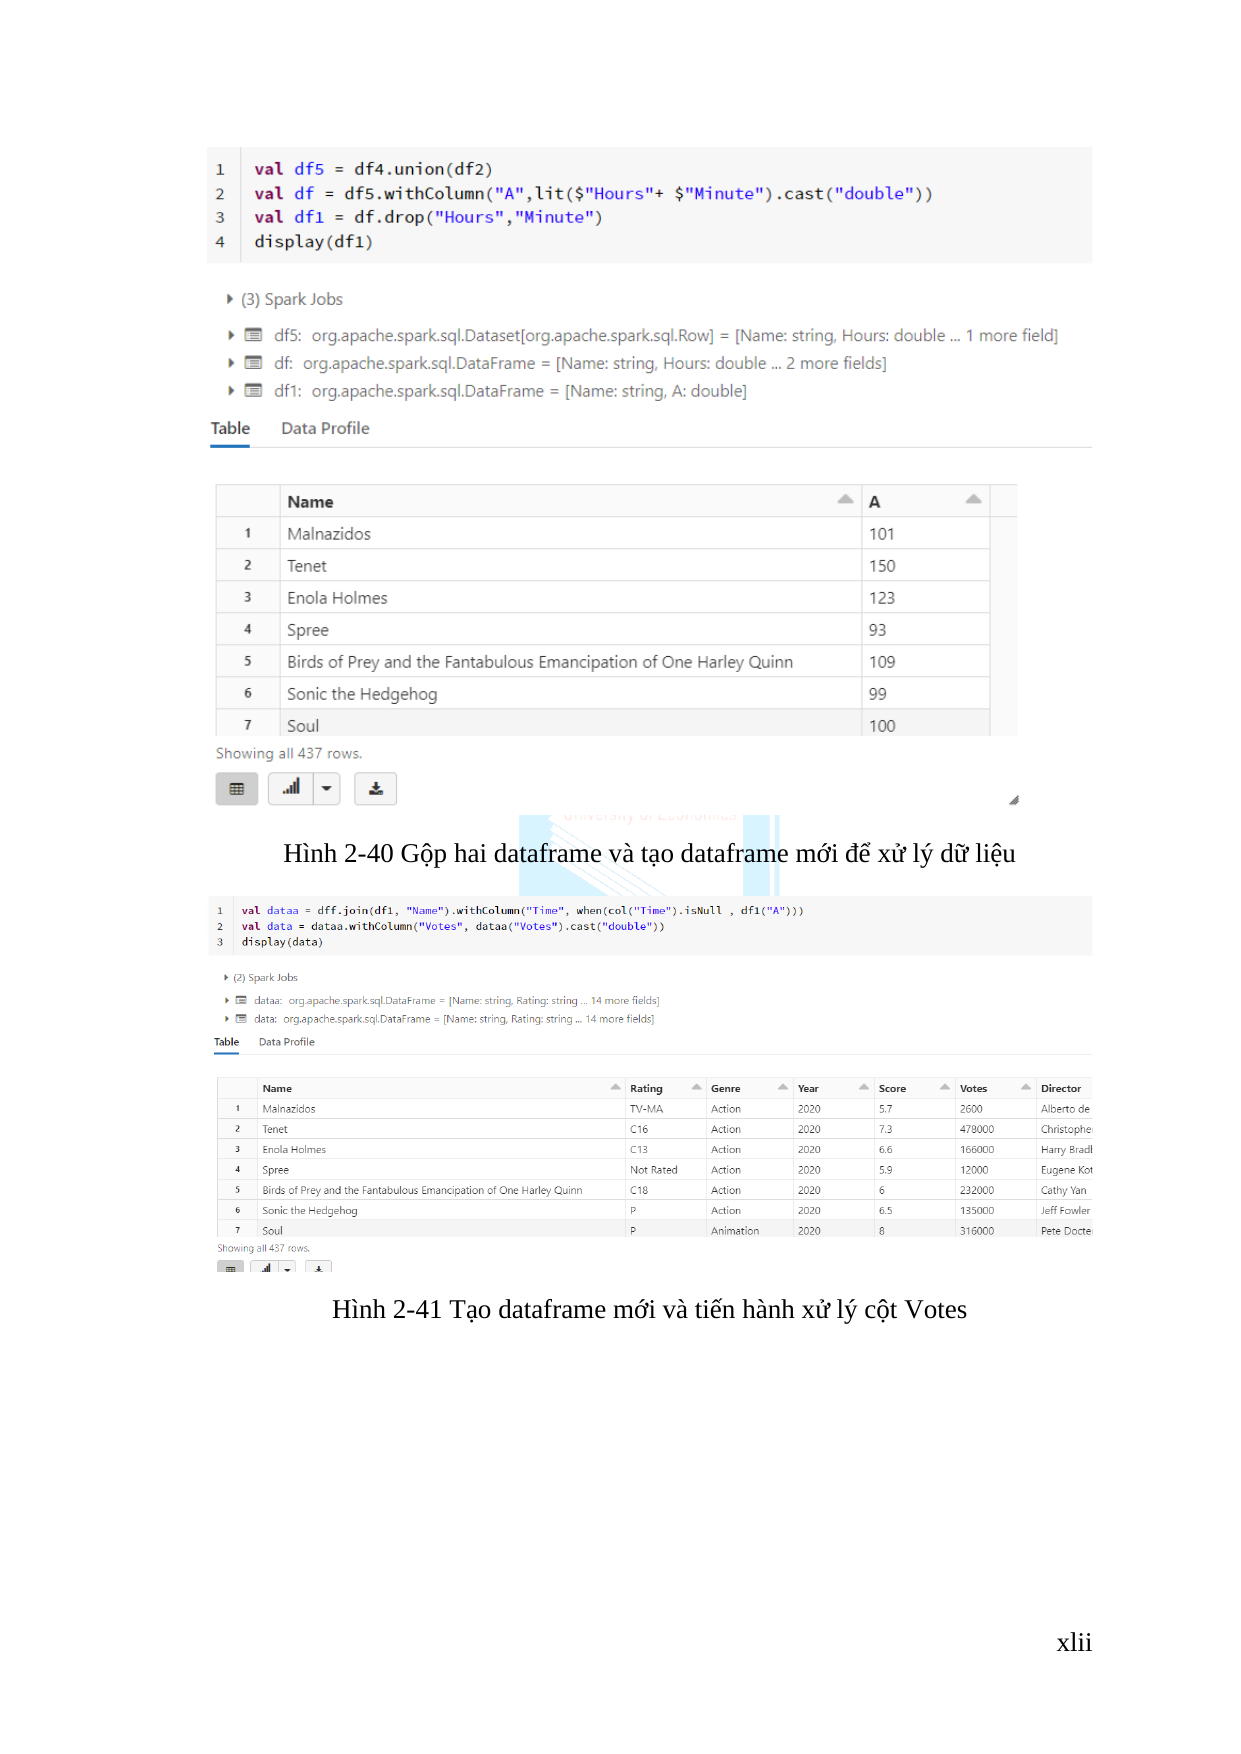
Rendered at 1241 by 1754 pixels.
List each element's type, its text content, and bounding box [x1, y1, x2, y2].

picture [206, 147, 1093, 815]
text Hình 2-41 Tạo dataframe mới và tiến hành xử lý cột Votes [207, 1293, 1092, 1324]
text Hình 2-40 Gộp hai dataframe và tạo dataframe mới để xử lý dữ liệu [207, 837, 1092, 868]
picture [206, 896, 1093, 1272]
